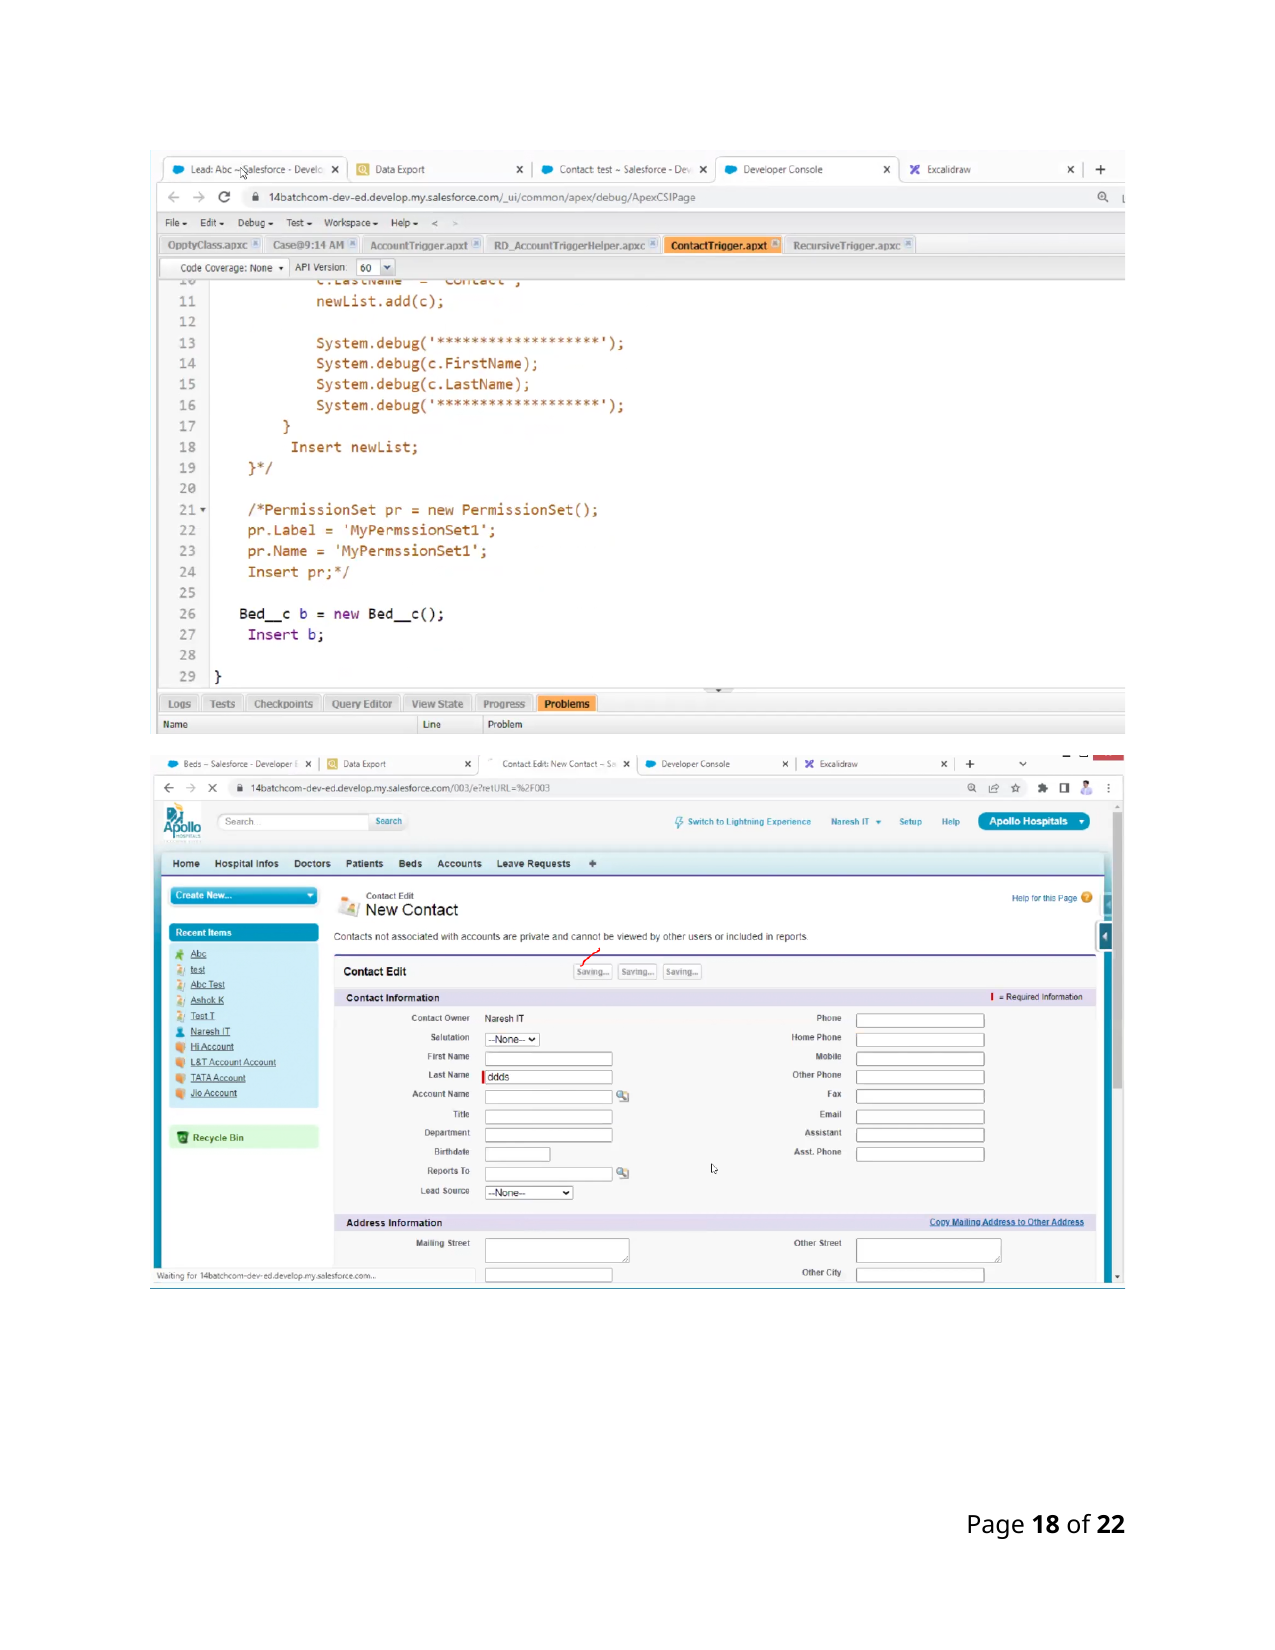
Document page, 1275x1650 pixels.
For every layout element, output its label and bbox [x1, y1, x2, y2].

picture [150, 150, 1125, 734]
picture [150, 755, 1125, 1289]
